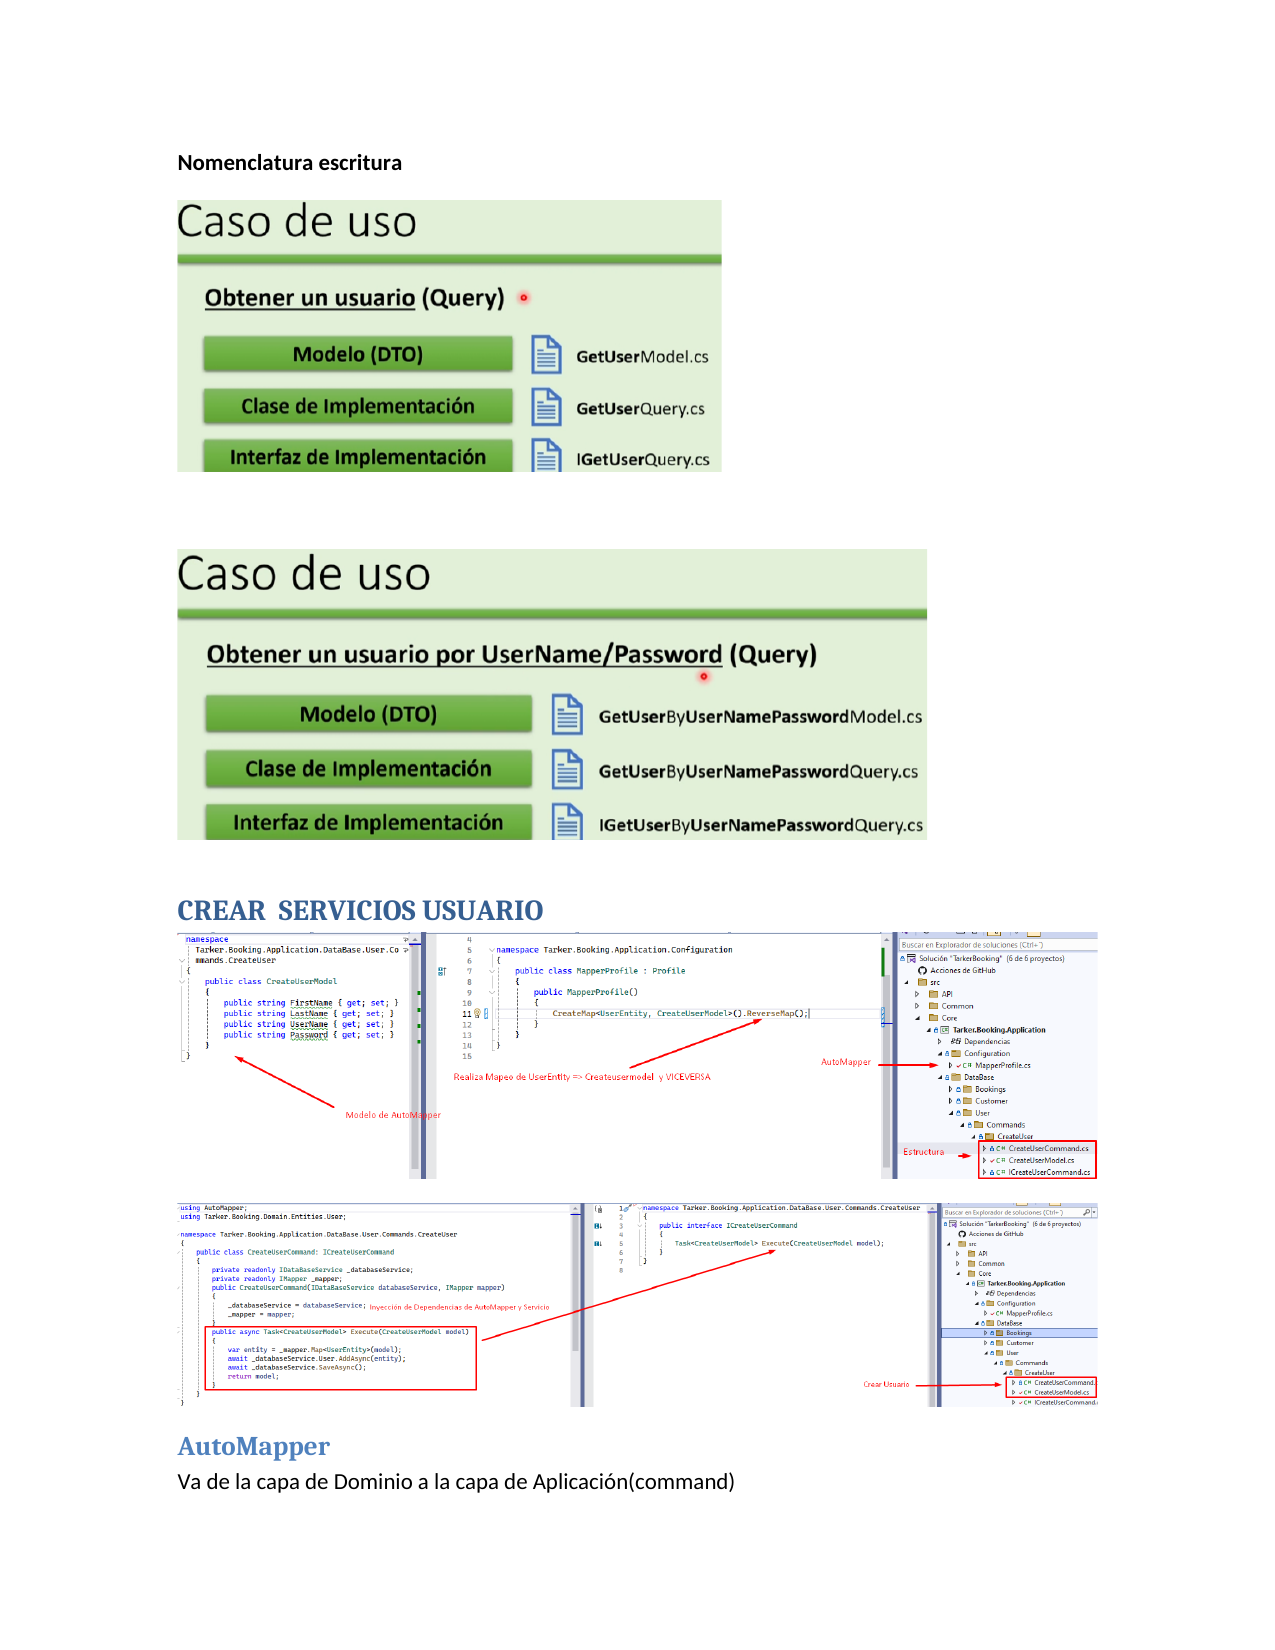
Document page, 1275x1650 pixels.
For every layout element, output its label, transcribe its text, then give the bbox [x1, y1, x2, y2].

picture [177, 549, 928, 840]
picture [177, 200, 722, 472]
subtitle CREAR SERVICIOS USUARIO [177, 894, 1098, 928]
text Va de la capa de Dominio a la capa de Aplicación(command) [177, 1467, 1098, 1495]
subtitle AutoMapper [177, 1431, 1098, 1462]
text Nomenclatura escritura [177, 148, 1098, 176]
picture [177, 1203, 1098, 1407]
picture [177, 932, 1098, 1179]
